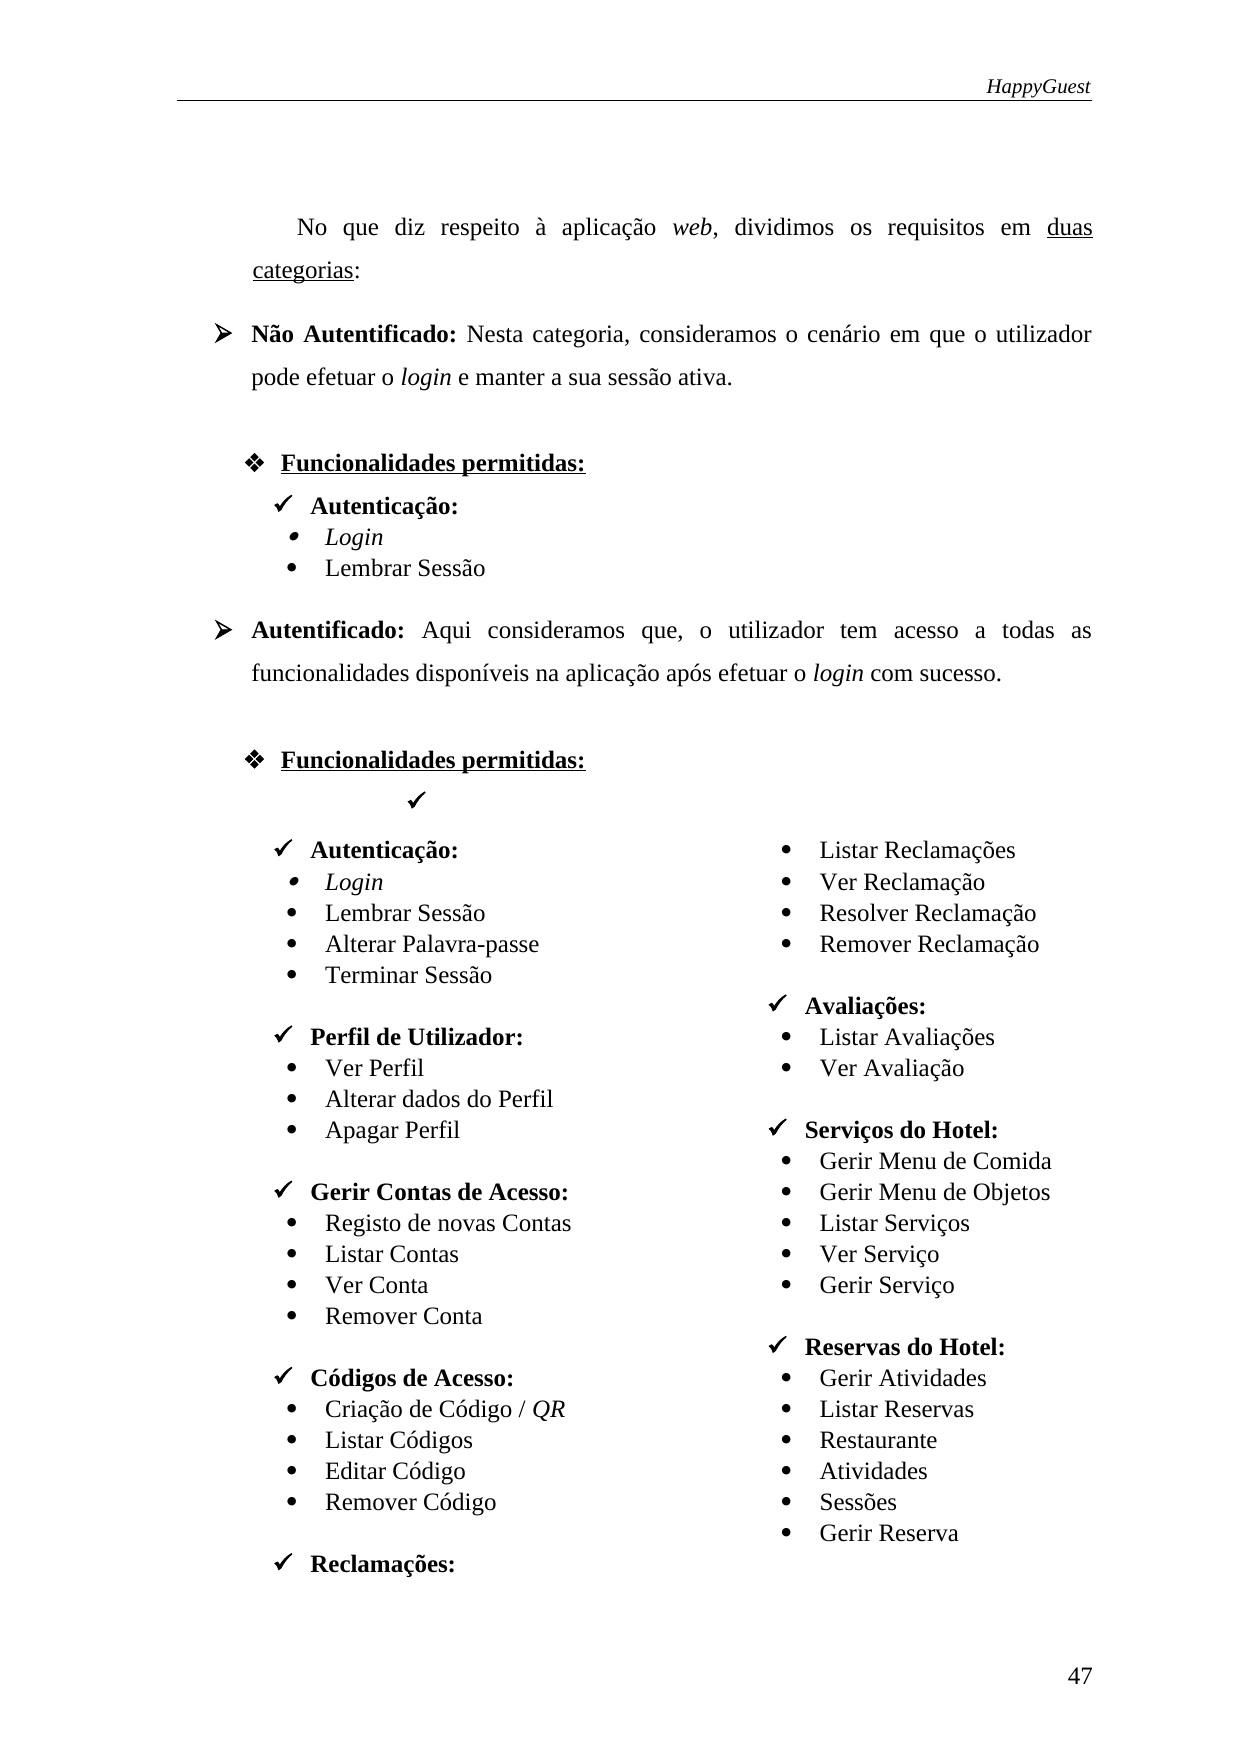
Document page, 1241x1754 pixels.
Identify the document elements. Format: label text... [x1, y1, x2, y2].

list Ver Avaliação [782, 1053, 1092, 1082]
list Login [287, 867, 598, 895]
list Autentificado: Aqui consideramos que, o utilizador tem acesso a todas as funcionalidades disponíveis na aplicação após efetuar o login com sucesso. [213, 615, 1092, 687]
list Autenticação: [273, 836, 598, 864]
list Remover Código [287, 1487, 598, 1516]
list Lembrar Sessão [287, 898, 598, 926]
list Lembrar Sessão [287, 553, 1092, 582]
list Ver Reclamação [782, 867, 1092, 895]
list Alterar dados do Perfil [287, 1084, 598, 1113]
list Restaurante [782, 1425, 1092, 1454]
list Perfil de Utilizador: [273, 1022, 598, 1051]
list Gerir Menu de Comida [782, 1146, 1092, 1175]
list Editar Código [287, 1456, 598, 1485]
list Remover Conta [287, 1301, 598, 1330]
list Terminar Sessão [287, 960, 598, 988]
list Gerir Contas de Acesso: [273, 1177, 598, 1206]
list Reservas do Hotel: [767, 1332, 1092, 1361]
list Reclamações: [273, 1549, 598, 1578]
list Não Autentificado: Nesta categoria, consideramos o cenário em que o utilizador pode efetuar o login e manter a sua sessão ativa. [213, 319, 1092, 391]
list Listar Reclamações [782, 836, 1092, 864]
list Gerir Menu de Objetos [782, 1177, 1092, 1206]
list Gerir Reserva [782, 1518, 1092, 1547]
list Apagar Perfil [287, 1115, 598, 1144]
list Ver Serviço [782, 1239, 1092, 1268]
list Funcionalidades permitidas: [243, 448, 1092, 477]
list Remover Reclamação [782, 929, 1092, 957]
list Gerir Serviço [782, 1270, 1092, 1299]
list Alterar Palavra-passe [287, 929, 598, 957]
list Resolver Reclamação [782, 898, 1092, 926]
list Códigos de Acesso: [273, 1363, 598, 1392]
list Serviços do Hotel: [767, 1115, 1092, 1144]
list Atividades [782, 1456, 1092, 1485]
list Listar Serviços [782, 1208, 1092, 1237]
text No que diz respeito à aplicação web, dividimos os requisitos em duas categorias: [252, 212, 1092, 283]
list Criação de Código / QR [287, 1394, 598, 1423]
list Sessões [782, 1487, 1092, 1516]
list Funcionalidades permitidas: [243, 745, 1092, 773]
list Registo de novas Contas [287, 1208, 598, 1237]
list Login [287, 522, 1092, 551]
list Ver Perfil [287, 1053, 598, 1082]
list Listar Reservas [782, 1394, 1092, 1423]
list Avaliações: [767, 991, 1092, 1019]
list Gerir Atividades [782, 1363, 1092, 1392]
list Listar Contas [287, 1239, 598, 1268]
list Ver Conta [287, 1270, 598, 1299]
list Listar Códigos [287, 1425, 598, 1454]
list Autenticação: [273, 491, 1092, 520]
list Listar Avaliações [782, 1022, 1092, 1051]
